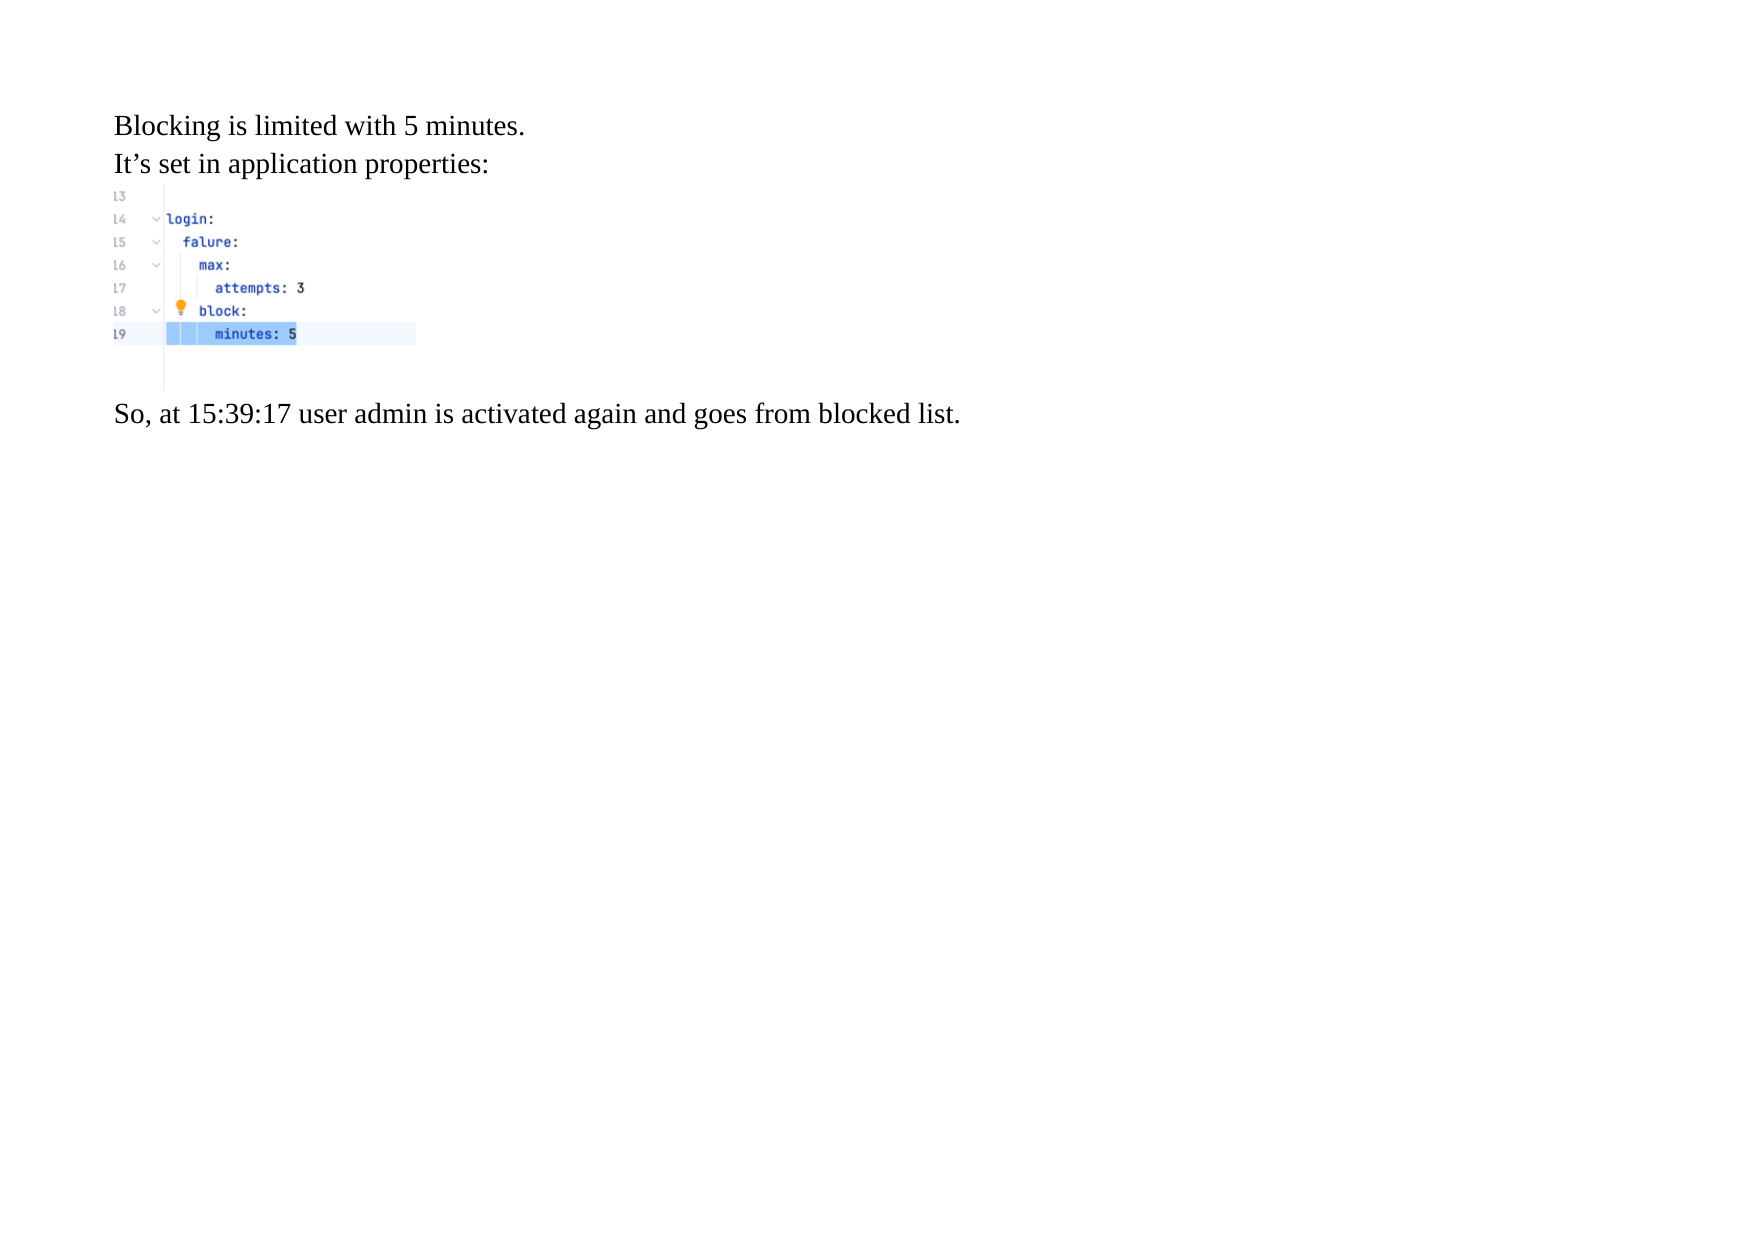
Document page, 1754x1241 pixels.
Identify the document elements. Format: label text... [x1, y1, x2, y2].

list So, at 15:39:17 user admin is activated again and goes from blocked list. [114, 396, 1700, 430]
picture [113, 184, 416, 391]
list Blocking is limited with 5 minutes. [114, 108, 1700, 141]
list It’s set in application properties: [114, 146, 1700, 180]
